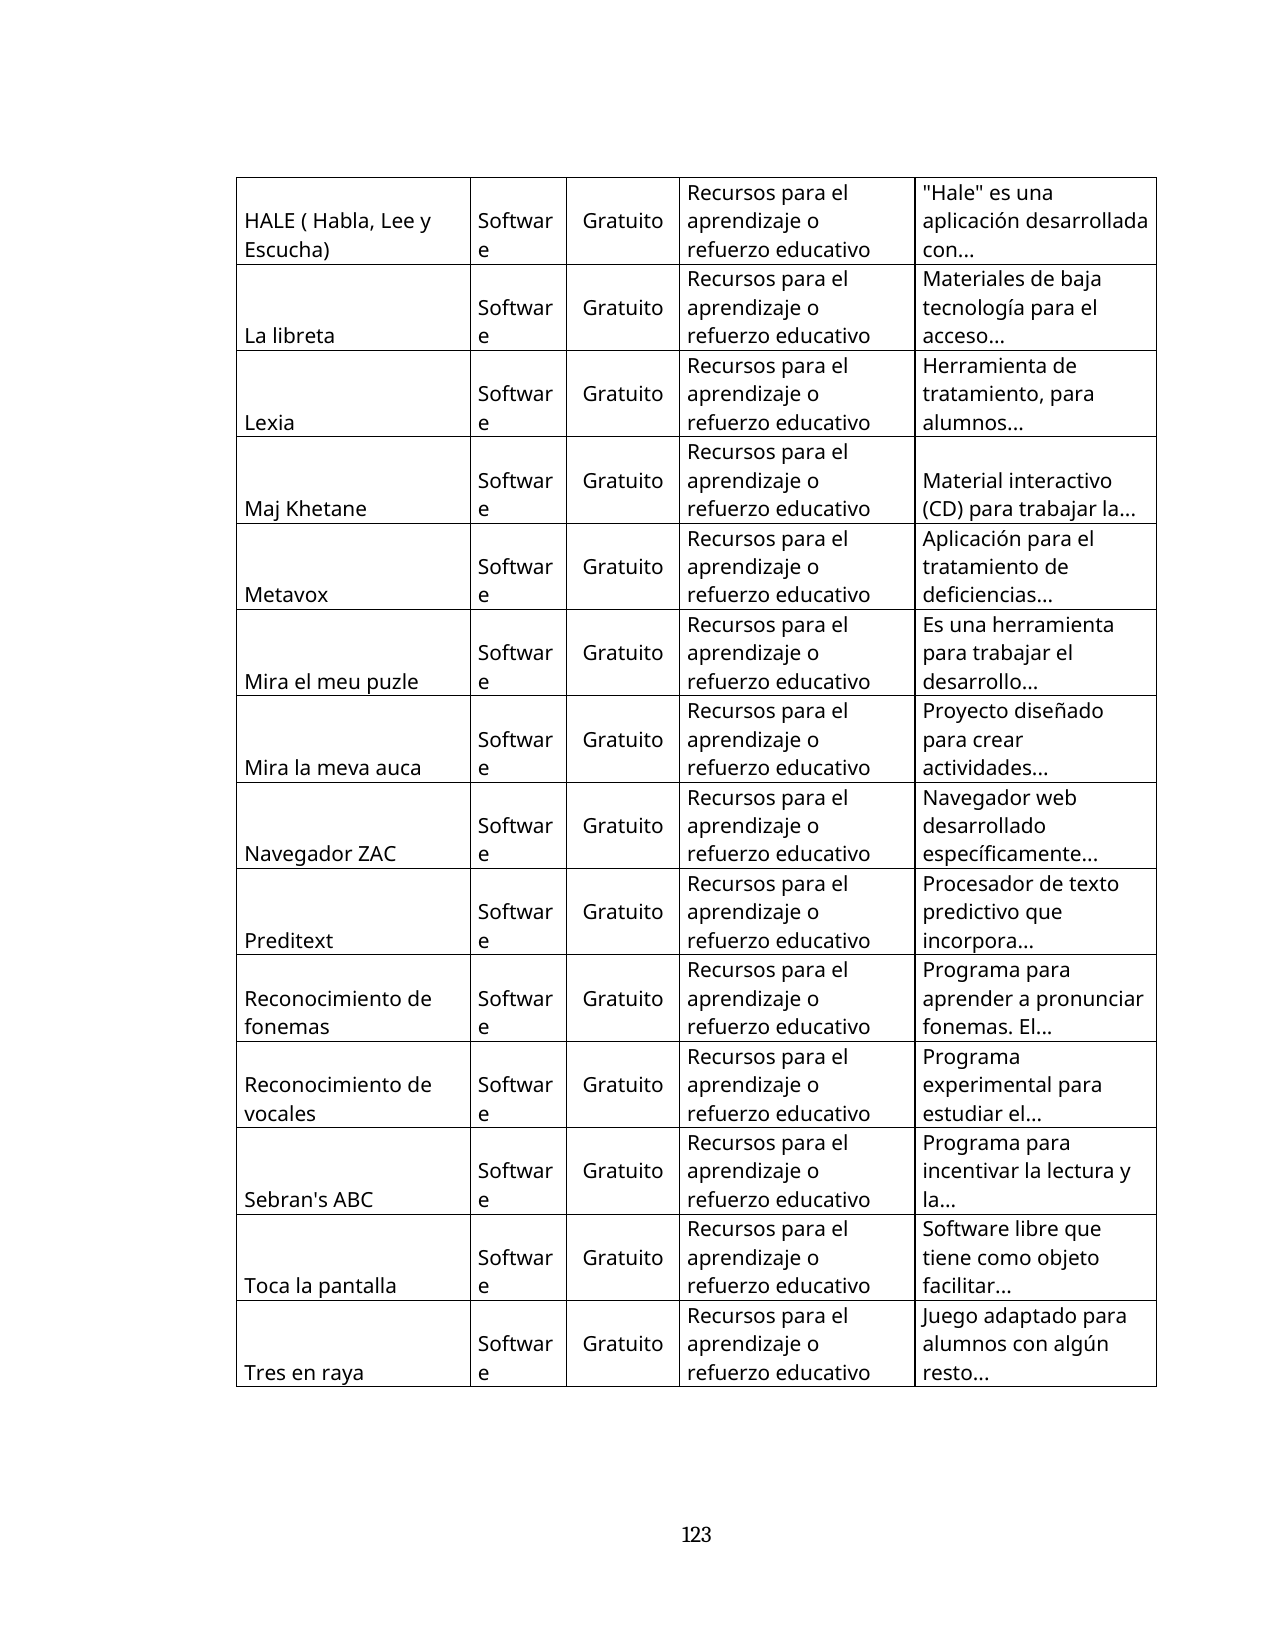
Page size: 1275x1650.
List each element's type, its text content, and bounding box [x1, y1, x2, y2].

table_cell Reconocimiento de fonemas [237, 955, 470, 1041]
table_cell Software libre que tiene como objeto facilitar... [916, 1215, 1156, 1300]
table_cell Maj Khetane [237, 437, 470, 523]
table_cell Programa experimental para estudiar el... [916, 1042, 1156, 1127]
table_cell Preditext [237, 869, 470, 954]
table_cell Recursos para el aprendizaje o refuerzo educativo [680, 783, 914, 868]
table_cell Gratuito [567, 437, 679, 523]
table_cell Reconocimiento de vocales [237, 1042, 470, 1127]
table_cell Gratuito [567, 265, 679, 350]
table_cell Gratuito [567, 955, 679, 1041]
table_cell Herramienta de tratamiento, para alumnos... [916, 351, 1156, 436]
table_cell "Hale" es una aplicación desarrollada con... [916, 178, 1156, 263]
table_cell Proyecto diseñado para crear actividades... [916, 696, 1156, 782]
table_cell Gratuito [567, 1215, 679, 1300]
table_cell Gratuito [567, 351, 679, 436]
table_cell Software [471, 955, 566, 1041]
table_cell Software [471, 1215, 566, 1300]
table_cell Gratuito [567, 1128, 679, 1213]
table_cell Software [471, 783, 566, 868]
table_cell Software [471, 1301, 566, 1386]
table_cell Materiales de baja tecnología para el acceso... [916, 265, 1156, 350]
table_cell Material interactivo (CD) para trabajar la... [916, 437, 1156, 523]
table_cell Recursos para el aprendizaje o refuerzo educativo [680, 524, 914, 609]
table_cell Navegador web desarrollado específicamente... [916, 783, 1156, 868]
table_cell Navegador ZAC [237, 783, 470, 868]
table_cell Mira el meu puzle [237, 610, 470, 695]
table_cell Software [471, 437, 566, 523]
table_cell Lexia [237, 351, 470, 436]
table_cell Software [471, 1128, 566, 1213]
table_cell Software [471, 351, 566, 436]
table_cell Software [471, 869, 566, 954]
table_cell Gratuito [567, 783, 679, 868]
table_cell Software [471, 265, 566, 350]
table_cell Aplicación para el tratamiento de deficiencias... [916, 524, 1156, 609]
table_cell Gratuito [567, 524, 679, 609]
table_cell Programa para aprender a pronunciar fonemas. El... [916, 955, 1156, 1041]
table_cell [680, 1301, 914, 1386]
table_cell Sebran's ABC [237, 1128, 470, 1213]
table_cell Recursos para el aprendizaje o refuerzo educativo [680, 869, 914, 954]
table_cell HALE ( Habla, Lee y Escucha) [237, 178, 470, 263]
table_cell Software [471, 178, 566, 263]
table_cell La libreta [237, 265, 470, 350]
table_cell Metavox [237, 524, 470, 609]
table_cell Recursos para el aprendizaje o refuerzo educativo [680, 610, 914, 695]
table_cell Recursos para el aprendizaje o refuerzo educativo [680, 955, 914, 1041]
table_cell Juego adaptado para alumnos con algún resto... [916, 1301, 1156, 1386]
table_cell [680, 265, 914, 350]
table_cell Software [471, 524, 566, 609]
table_cell Gratuito [567, 1301, 679, 1386]
table_cell Recursos para el aprendizaje o refuerzo educativo [680, 1042, 914, 1127]
table_cell Gratuito [567, 1042, 679, 1127]
table_cell Recursos para el aprendizaje o refuerzo educativo [680, 437, 914, 523]
table_cell Es una herramienta para trabajar el desarrollo... [916, 610, 1156, 695]
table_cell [680, 1215, 914, 1300]
table_cell Programa para incentivar la lectura y la... [916, 1128, 1156, 1213]
table_cell Software [471, 610, 566, 695]
table_cell Recursos para el aprendizaje o refuerzo educativo [680, 1128, 914, 1213]
table_cell Gratuito [567, 696, 679, 782]
table_cell Gratuito [567, 178, 679, 263]
table_cell Gratuito [567, 610, 679, 695]
table_cell Procesador de texto predictivo que incorpora... [916, 869, 1156, 954]
table_cell Software [471, 696, 566, 782]
table_cell Recursos para el aprendizaje o refuerzo educativo [680, 696, 914, 782]
table_cell Gratuito [567, 869, 679, 954]
table_cell Mira la meva auca [237, 696, 470, 782]
table_cell Toca la pantalla [237, 1215, 470, 1300]
table_cell Recursos para el aprendizaje o refuerzo educativo [680, 351, 914, 436]
table_cell Software [471, 1042, 566, 1127]
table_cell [680, 178, 914, 263]
table_cell Tres en raya [237, 1301, 470, 1386]
